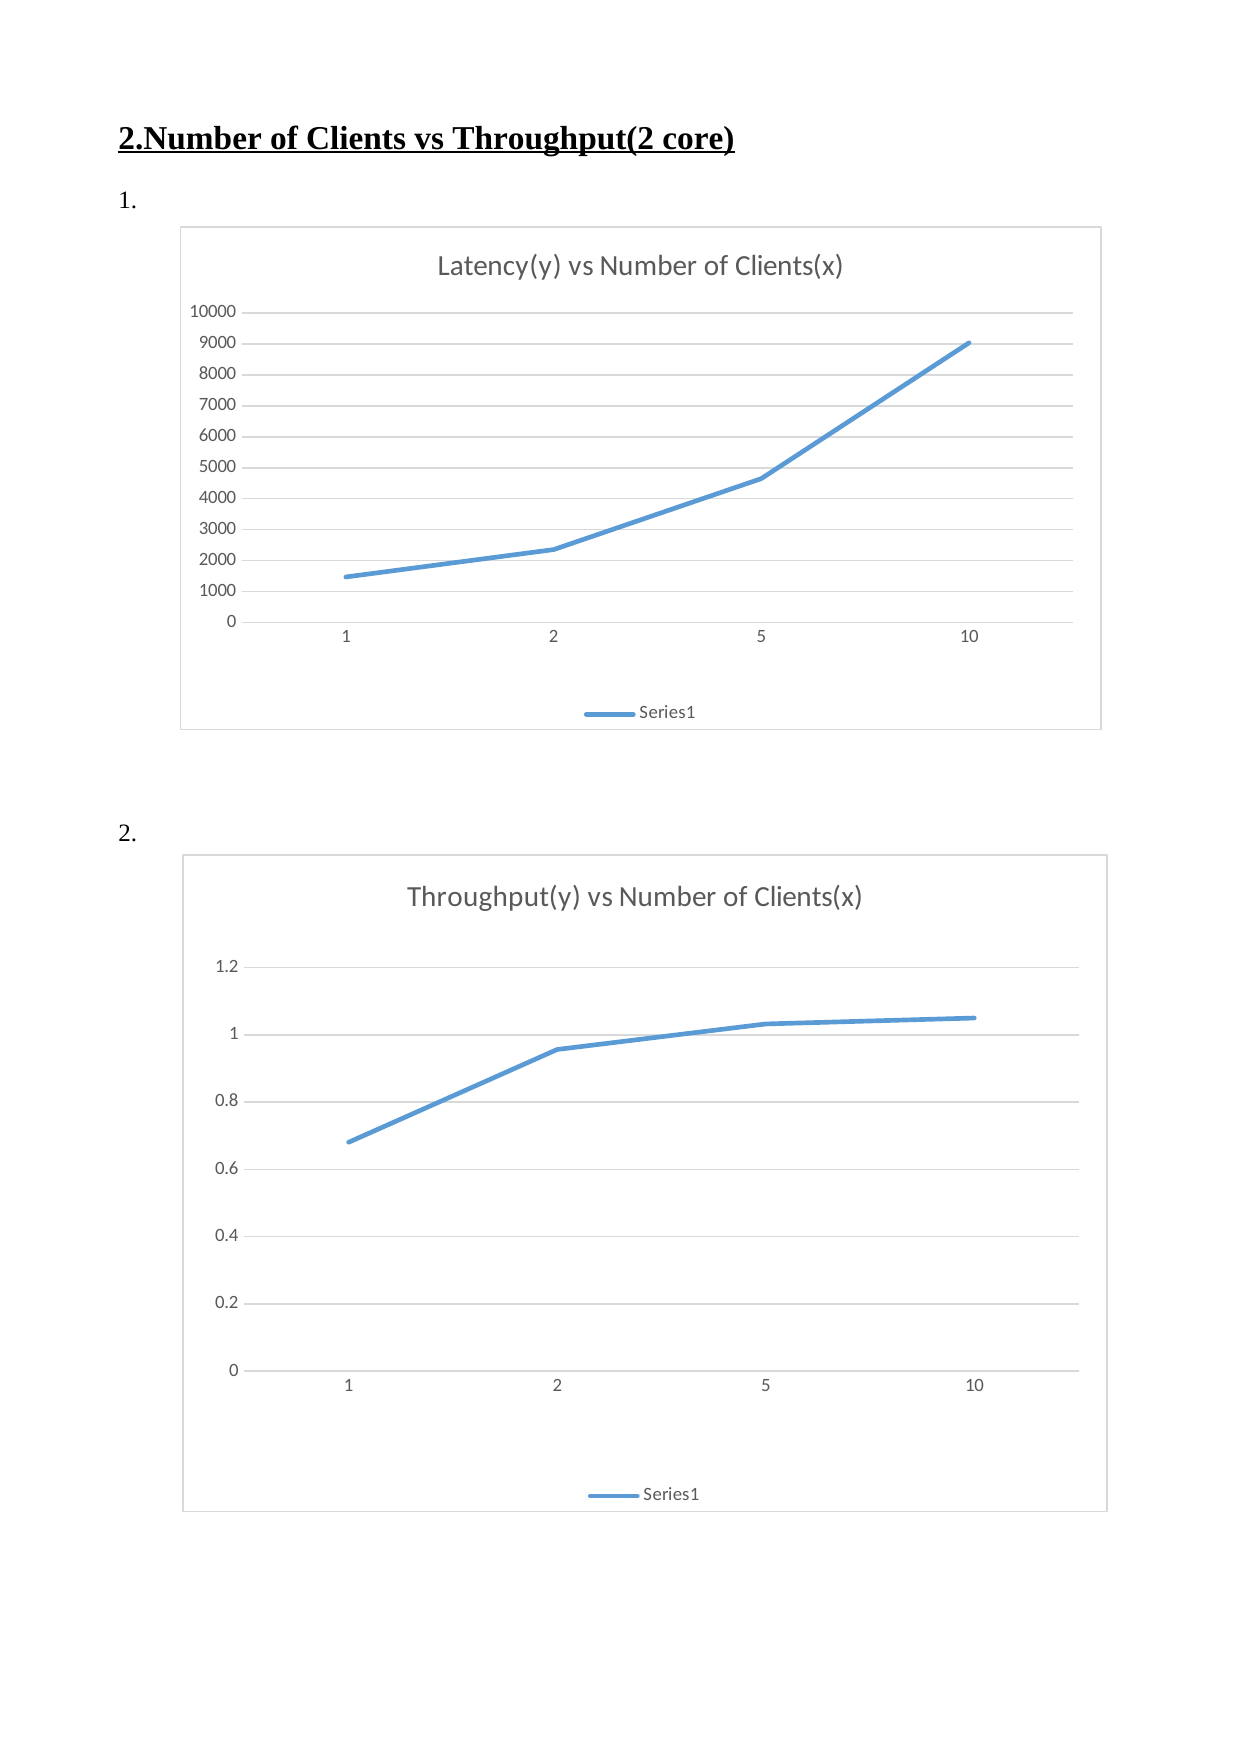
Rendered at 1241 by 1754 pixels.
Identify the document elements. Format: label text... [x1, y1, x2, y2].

text 1. [118, 185, 1122, 214]
text 2. [118, 818, 1122, 846]
text 2.Number of Clients vs Throughput(2 core) [118, 118, 1122, 156]
